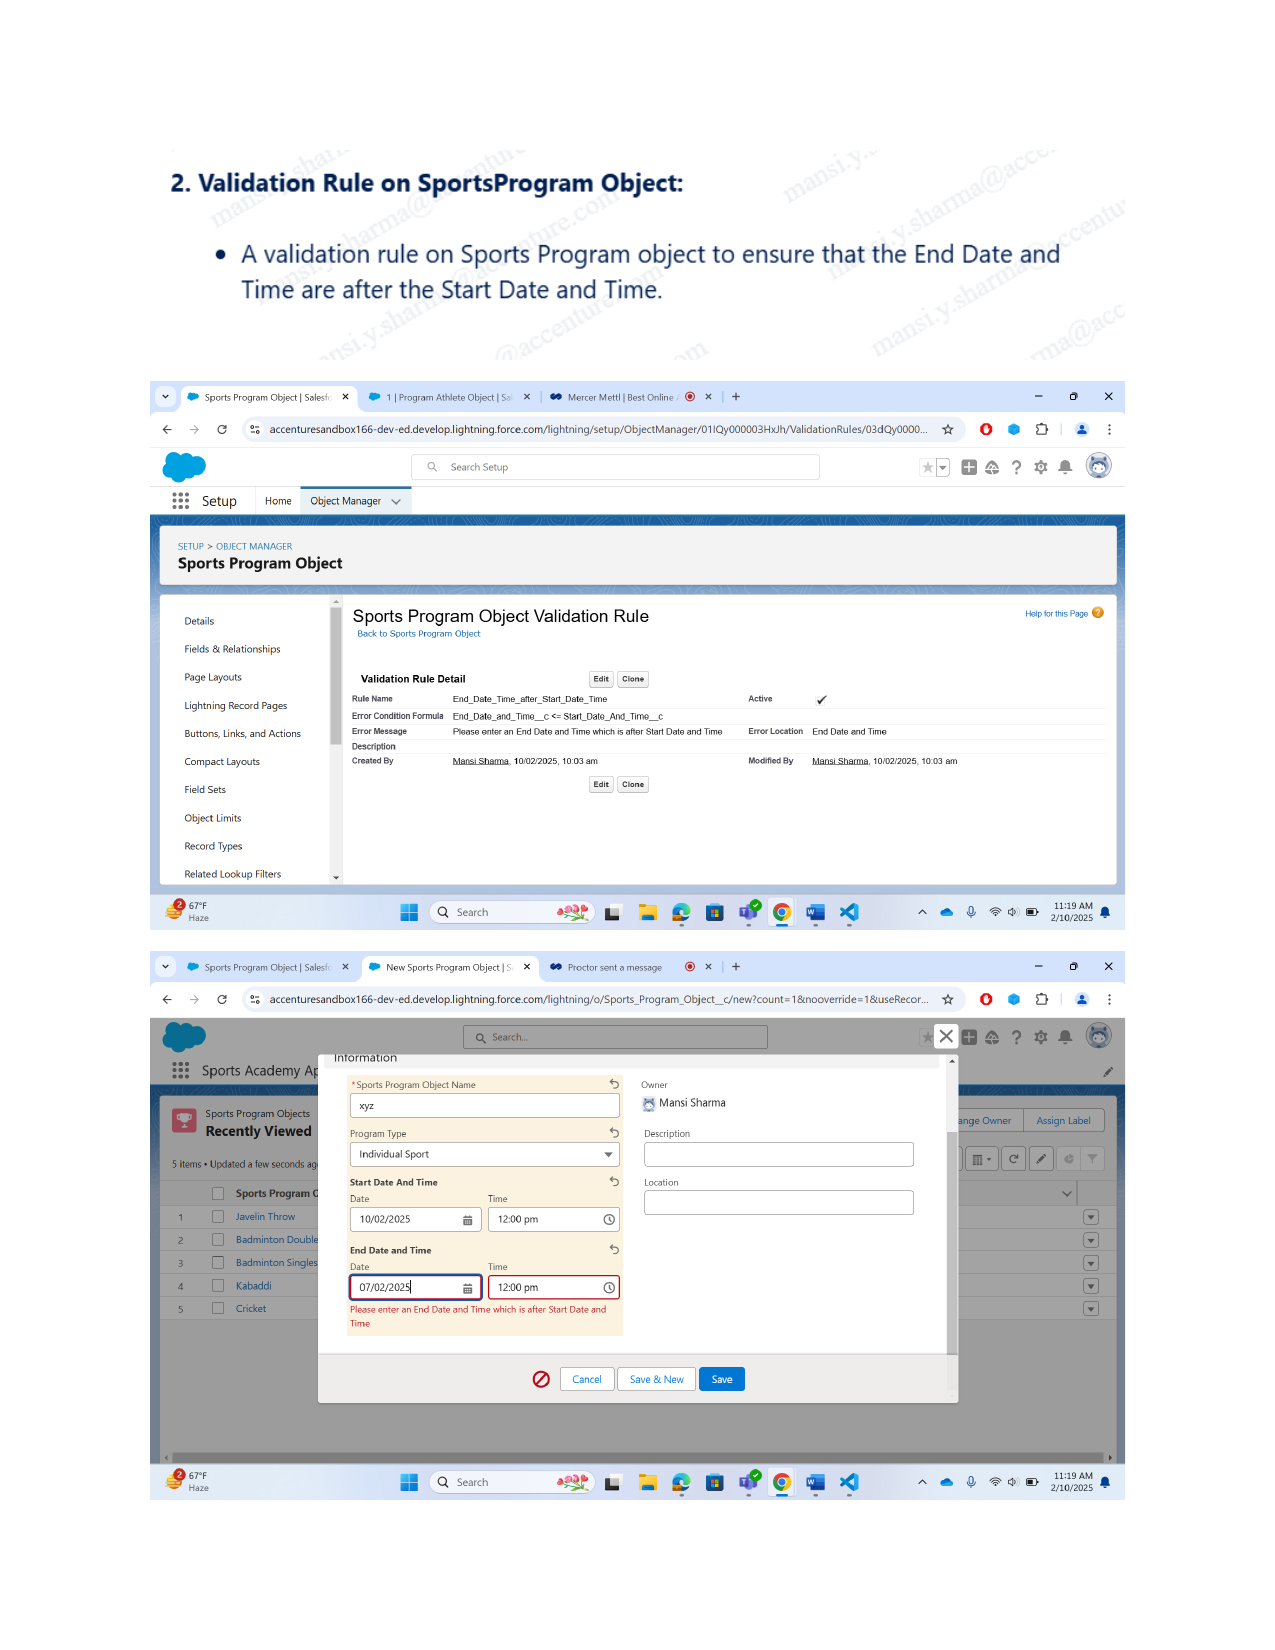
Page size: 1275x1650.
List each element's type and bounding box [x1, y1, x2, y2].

picture [150, 381, 1125, 930]
picture [150, 150, 1125, 360]
picture [150, 951, 1125, 1500]
